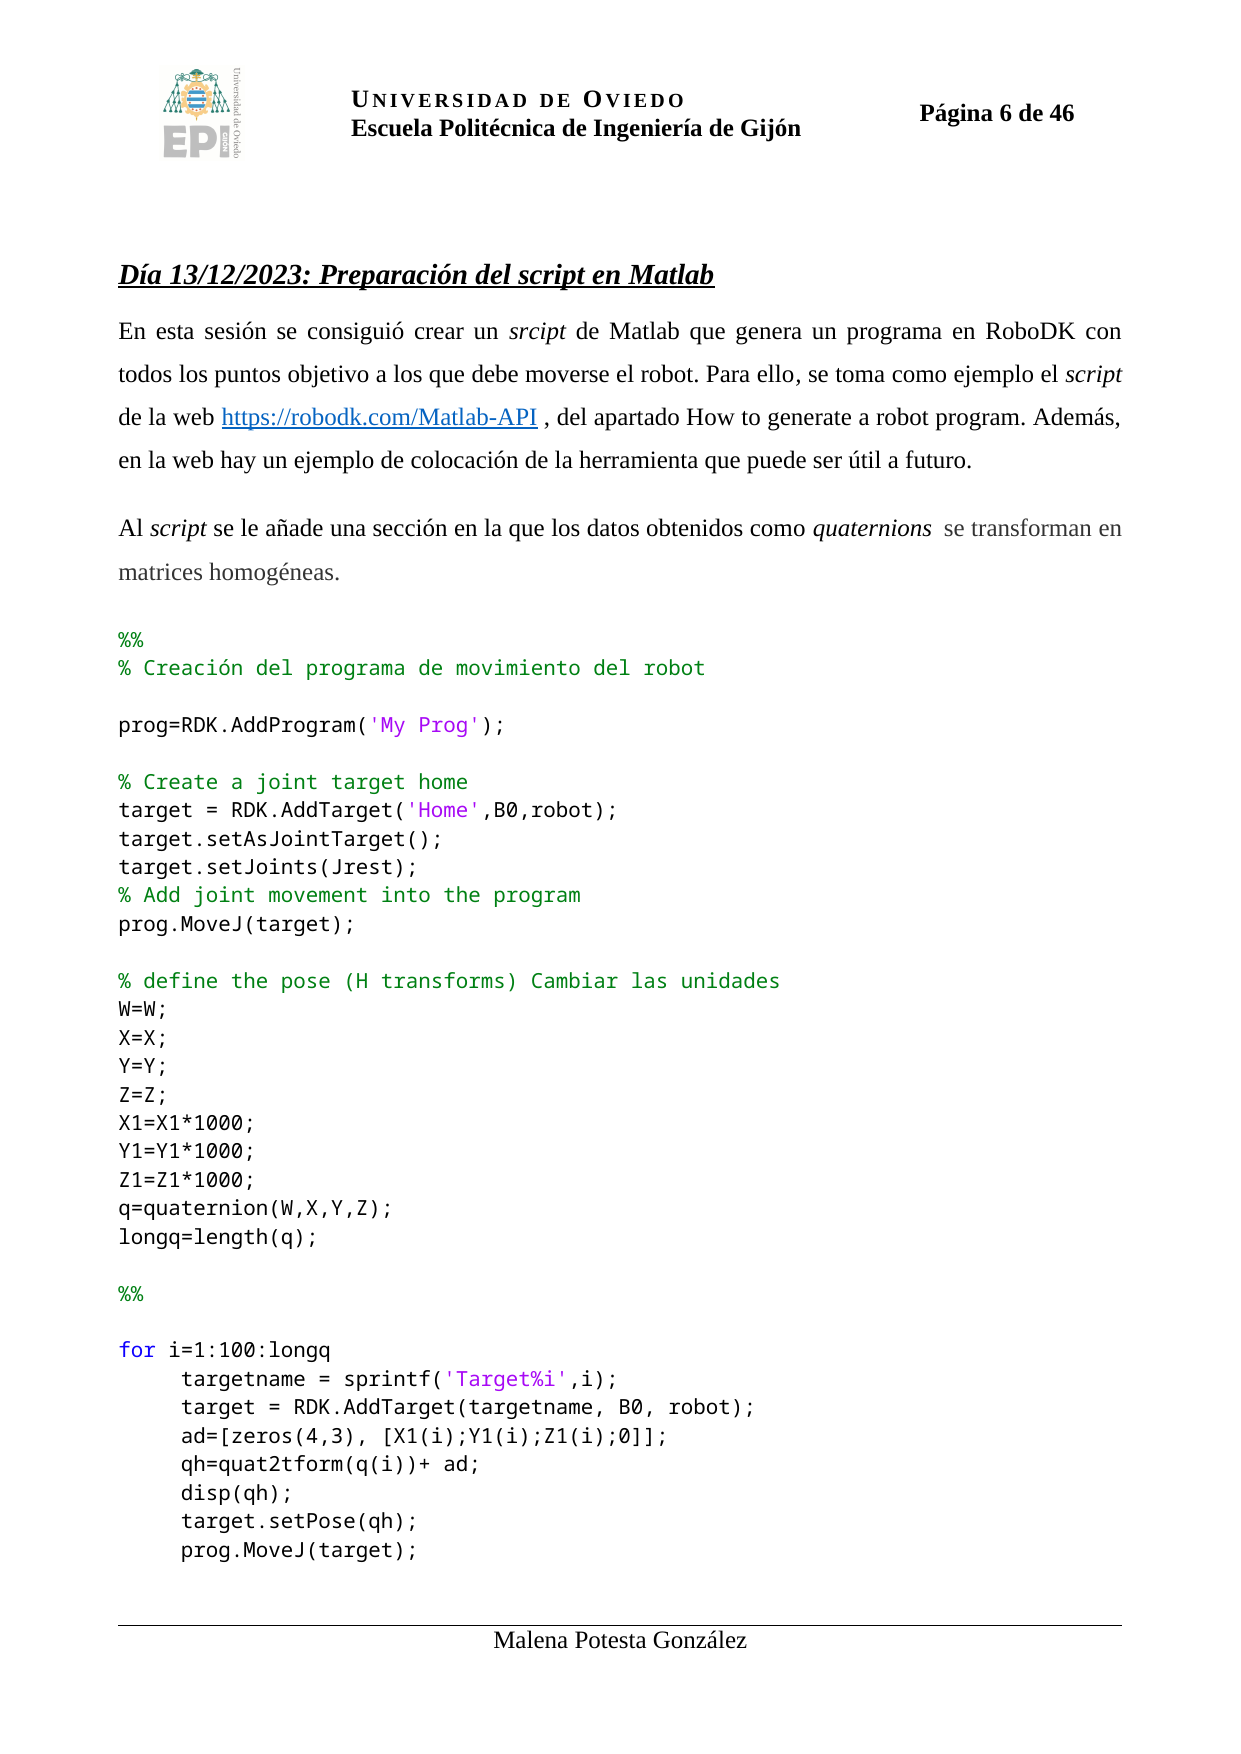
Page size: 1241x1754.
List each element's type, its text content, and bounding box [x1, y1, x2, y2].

text target = RDK.AddTarget('Home',B0,robot); [118, 795, 1122, 824]
text % define the pose (H transforms) Cambiar las unidades [118, 966, 1122, 994]
text target.setJoints(Jrest); [118, 852, 1122, 881]
text % Create a joint target home [118, 767, 1122, 795]
text q=quaternion(W,X,Y,Z); [118, 1193, 1122, 1222]
text target.setAsJointTarget(); [118, 824, 1122, 852]
text W=W; [118, 994, 1122, 1023]
text prog.MoveJ(target); [118, 909, 1122, 937]
text targetname = sprintf('Target%i',i); [118, 1364, 1122, 1392]
text X=X; [118, 1023, 1122, 1051]
text % Add joint movement into the program [118, 881, 1122, 909]
text Al script se le añade una sección en la que los datos obtenidos como quaternions se transforman en matrices homogéneas. [118, 513, 1122, 585]
text X1=X1*1000; [118, 1108, 1122, 1137]
text target = RDK.AddTarget(targetname, B0, robot); [118, 1392, 1122, 1421]
text %% [118, 1279, 1122, 1307]
text disp(qh); [118, 1478, 1122, 1506]
text Y1=Y1*1000; [118, 1137, 1122, 1165]
text Z1=Z1*1000; [118, 1165, 1122, 1193]
text for i=1:100:longq [118, 1336, 1122, 1364]
picture [158, 65, 245, 161]
subtitle Día 13/12/2023: Preparación del script en Matlab [118, 257, 1122, 291]
text % Creación del programa de movimiento del robot [118, 653, 1122, 682]
text prog=RDK.AddProgram('My Prog'); [118, 710, 1122, 738]
text Y=Y; [118, 1051, 1122, 1080]
text ad=[zeros(4,3), [X1(i);Y1(i);Z1(i);0]]; [118, 1421, 1122, 1449]
text longq=length(q); [118, 1222, 1122, 1250]
text prog.MoveJ(target); [118, 1535, 1122, 1563]
text target.setPose(qh); [118, 1506, 1122, 1535]
text qh=quat2tform(q(i))+ ad; [118, 1449, 1122, 1478]
text Z=Z; [118, 1080, 1122, 1108]
text %% [118, 625, 1122, 653]
text En esta sesión se consiguió crear un srcipt de Matlab que genera un programa en RoboDK con todos los puntos objetivo a los que debe moverse el robot. Para ello, se toma como ejemplo el script de la web https://robodk.com/Matlab-API , del apartado How to generate a robot program. Además, en la web hay un ejemplo de colocación de la herramienta que puede ser útil a futuro. [118, 316, 1122, 474]
